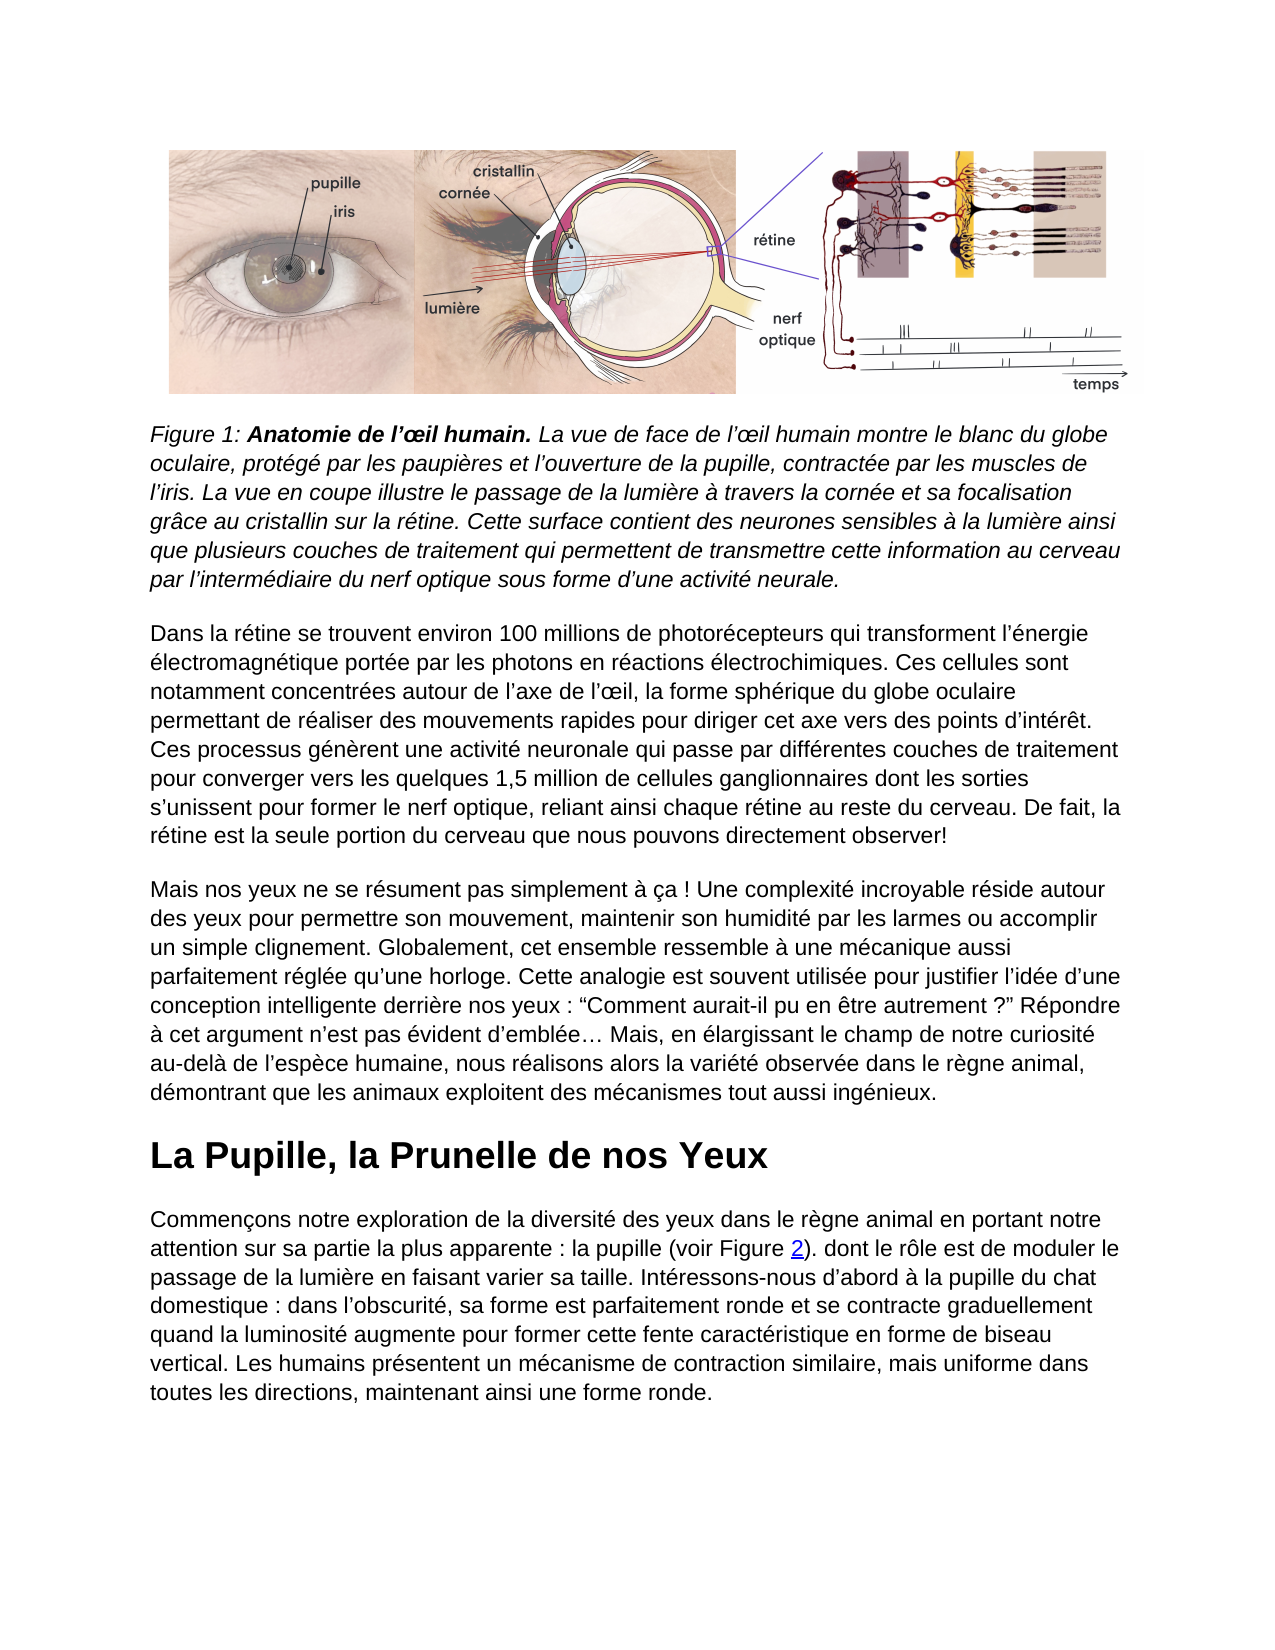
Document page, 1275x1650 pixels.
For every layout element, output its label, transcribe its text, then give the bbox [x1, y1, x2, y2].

text Commençons notre exploration de la diversité des yeux dans le règne animal en portant notre attention sur sa partie la plus apparente : la pupille (voir Figure 2). dont le rôle est de moduler le passage de la lumière en faisant varier sa taille. Intéressons-nous d’abord à la pupille du chat domestique : dans l’obscurité, sa forme est parfaitement ronde et se contracte graduellement quand la luminosité augmente pour former cette fente caractéristique en forme de biseau vertical. Les humains présentent un mécanisme de contraction similaire, mais uniforme dans toutes les directions, maintenant ainsi une forme ronde. [150, 1206, 1125, 1406]
text Mais nos yeux ne se résument pas simplement à ça ! Une complexité incroyable réside autour des yeux pour permettre son mouvement, maintenir son humidité par les larmes ou accomplir un simple clignement. Globalement, cet ensemble ressemble à une mécanique aussi parfaitement réglée qu’une horloge. Cette analogie est souvent utilisée pour justifier l’idée d’une conception intelligente derrière nos yeux : “Comment aurait-il pu en être autrement ?” Répondre à cet argument n’est pas évident d’emblée… Mais, en élargissant le champ de notre curiosité au-delà de l’espèce humaine, nous réalisons alors la variété observée dans le règne animal, démontrant que les animaux exploitent des mécanismes tout aussi ingénieux. [150, 876, 1125, 1106]
text Dans la rétine se trouvent environ 100 millions de photorécepteurs qui transforment l’énergie électromagnétique portée par les photons en réactions électrochimiques. Ces cellules sont notamment concentrées autour de l’axe de l’œil, la forme sphérique du globe oculaire permettant de réaliser des mouvements rapides pour diriger cet axe vers des points d’intérêt. Ces processus génèrent une activité neuronale qui passe par différentes couches de traitement pour converger vers les quelques 1,5 million de cellules ganglionnaires dont les sorties s’unissent pour former le nerf optique, reliant ainsi chaque rétine au reste du cerveau. De fait, la rétine est la seule portion du cerveau que nous pouvons directement observer! [150, 620, 1125, 849]
text Figure 1: Anatomie de l’œil humain. La vue de face de l’œil humain montre le blanc du globe oculaire, protégé par les paupières et l’ouverture de la pupille, contractée par les muscles de l’iris. La vue en coupe illustre le passage de la lumière à travers la cornée et sa focalisation grâce au cristallin sur la rétine. Cette surface contient des neurones sensibles à la lumière ainsi que plusieurs couches de traitement qui permettent de transmettre cette information au cerveau par l’intermédiaire du nerf optique sous forme d’une activité neurale. [150, 421, 1125, 592]
picture [168, 150, 1144, 394]
subtitle La Pupille, la Prunelle de nos Yeux [150, 1133, 1125, 1176]
